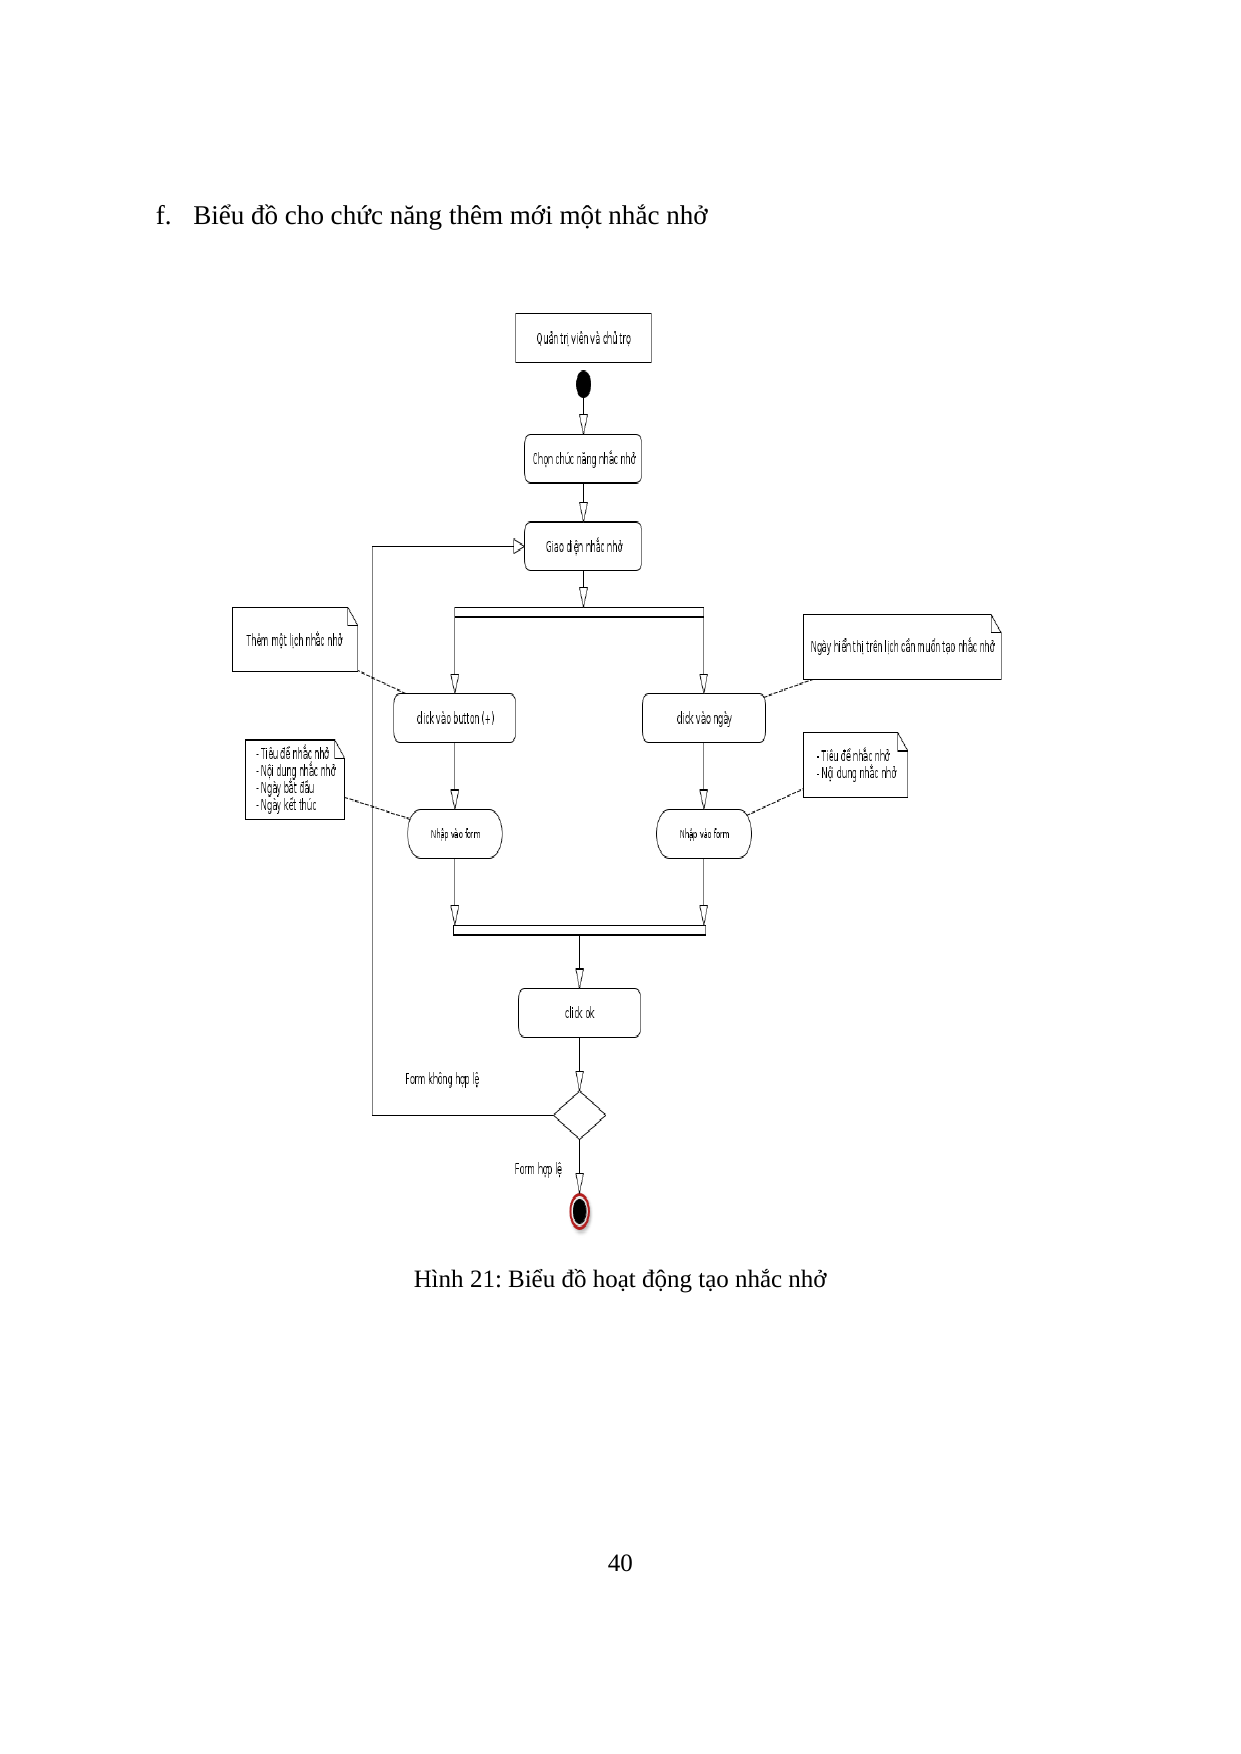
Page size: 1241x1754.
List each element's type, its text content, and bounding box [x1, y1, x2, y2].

picture [216, 243, 1024, 1260]
list f. Biểu đồ cho chức năng thêm mới một nhắc nhở [156, 199, 1122, 231]
